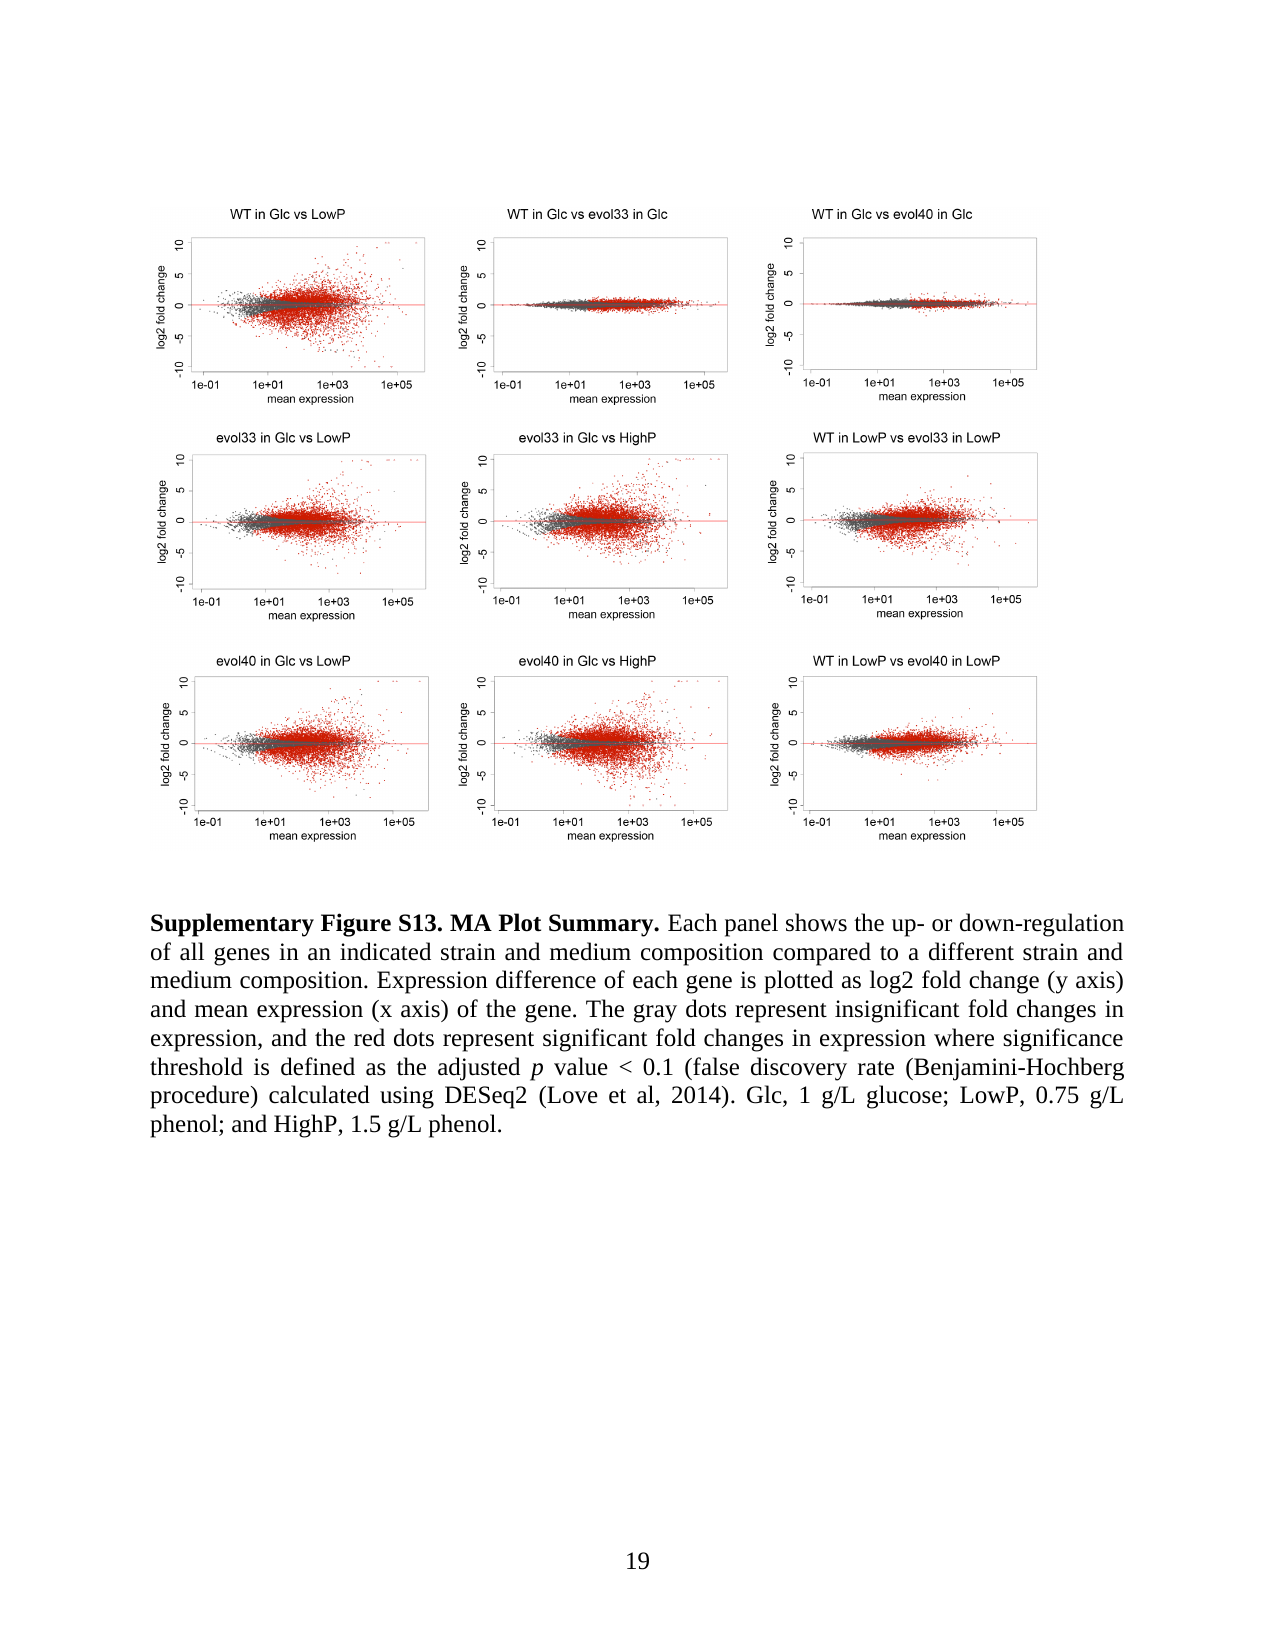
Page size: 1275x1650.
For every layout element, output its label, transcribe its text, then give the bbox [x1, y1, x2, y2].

picture [150, 207, 1050, 851]
text Supplementary Figure S13. MA Plot Summary. Each panel shows the up- or down-regulation of all genes in an indicated strain and medium composition compared to a different strain and medium composition. Expression difference of each gene is plotted as log2 fold change (y axis) and mean expression (x axis) of the gene. The gray dots represent insignificant fold changes in expression, and the red dots represent significant fold changes in expression where significance threshold is defined as the adjusted p value < 0.1 (false discovery rate (Benjamini-Hochberg procedure) calculated using DESeq2 (Love et al, 2014). Glc, 1 g/L glucose; LowP, 0.75 g/L phenol; and HighP, 1.5 g/L phenol. [150, 908, 1125, 1138]
